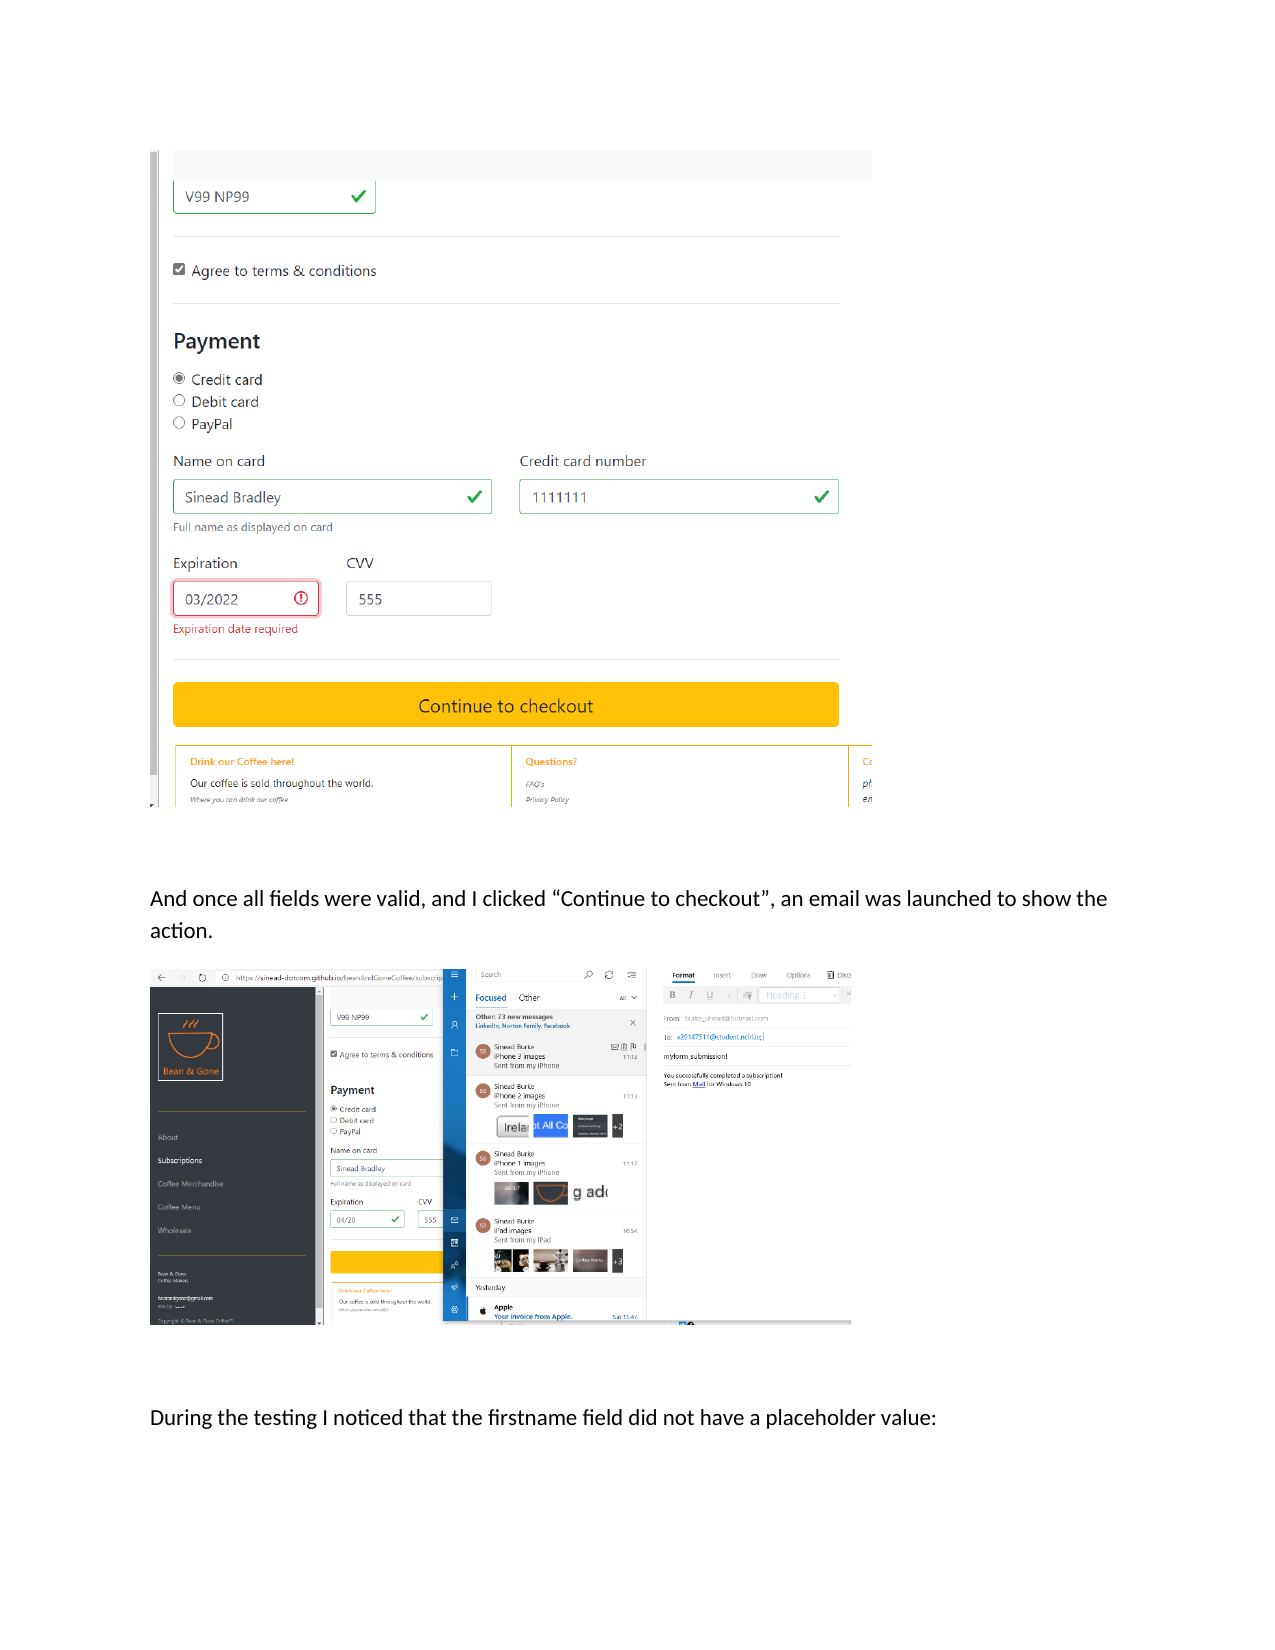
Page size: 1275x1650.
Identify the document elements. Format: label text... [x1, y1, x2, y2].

text And once all fields were valid, and I clicked “Continue to checkout”, an email was launched to show the action. [150, 884, 1125, 944]
picture [150, 150, 872, 807]
picture [150, 969, 852, 1325]
text During the testing I noticed that the firstname field did not have a placeholder value: [150, 1403, 1125, 1431]
